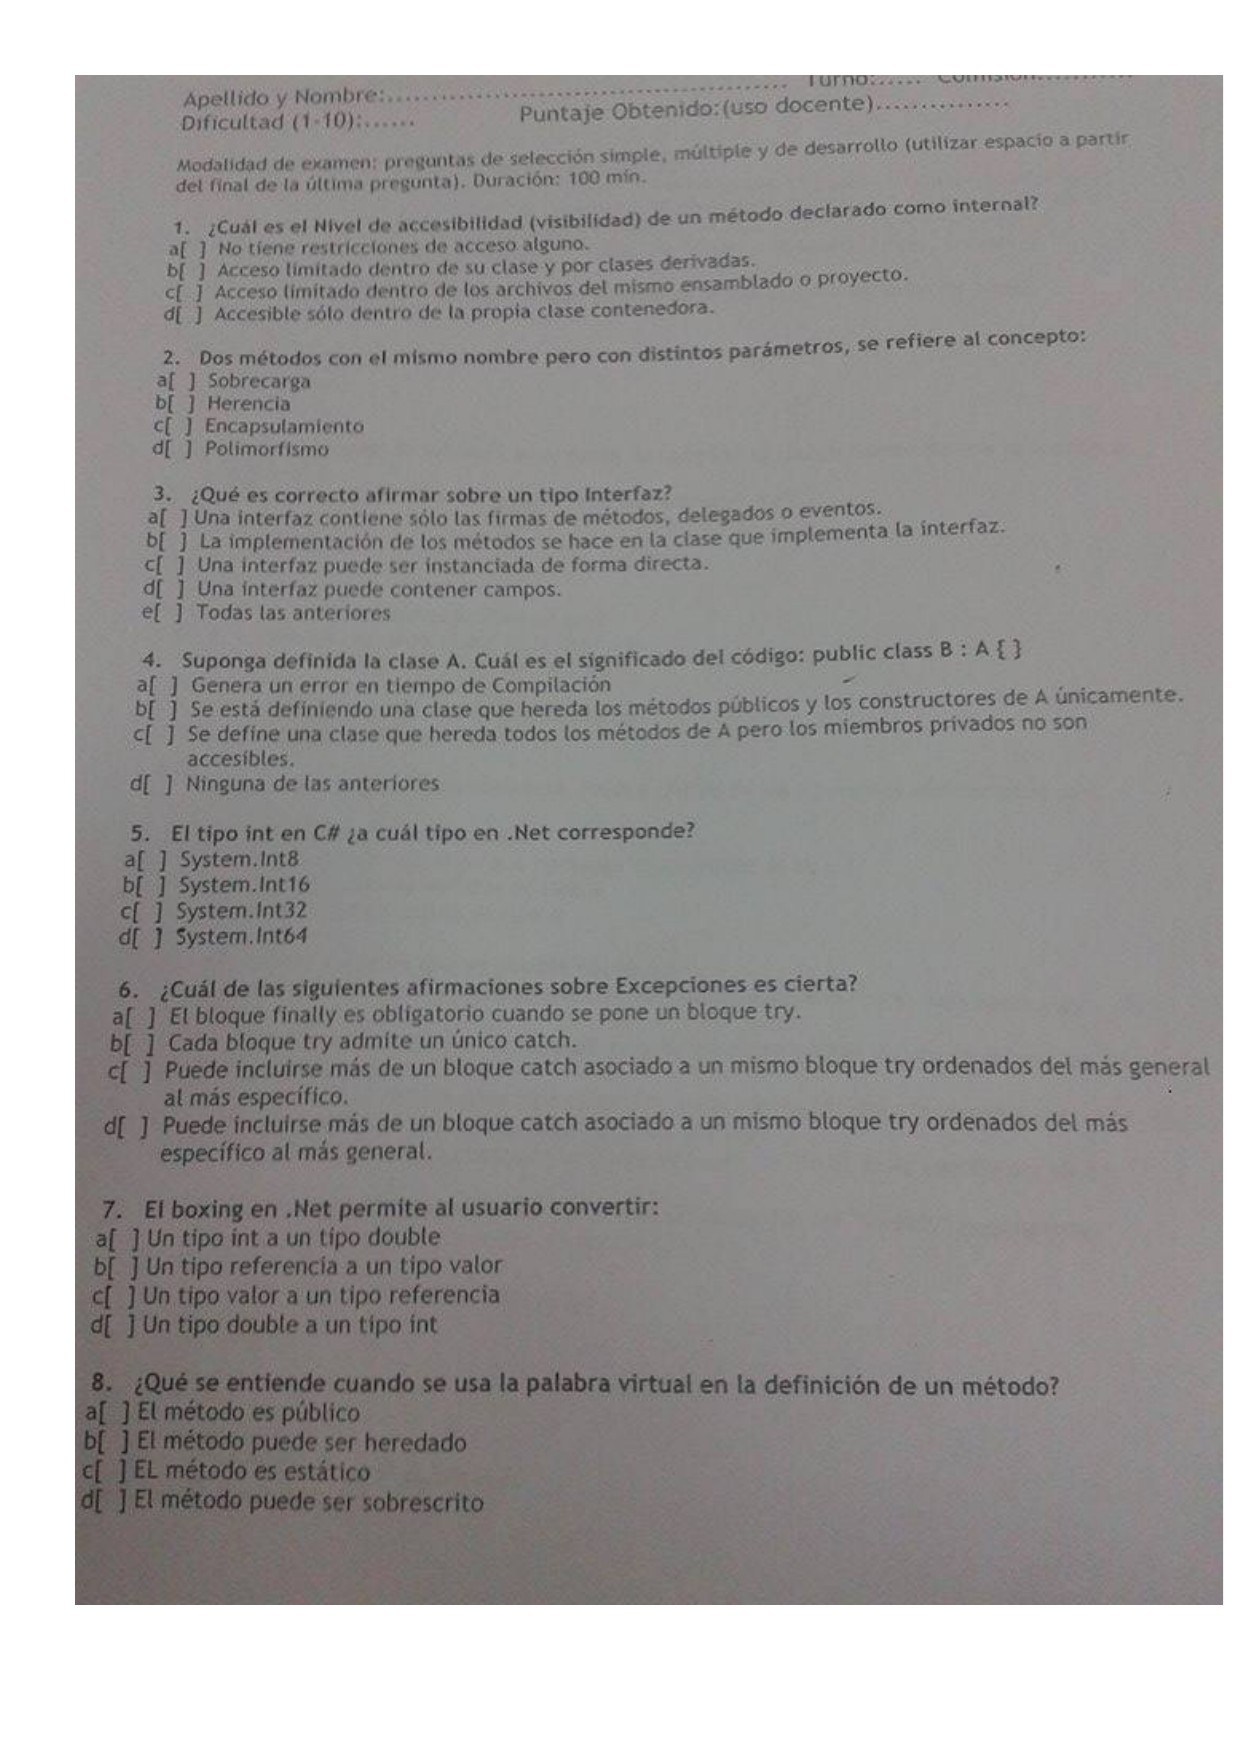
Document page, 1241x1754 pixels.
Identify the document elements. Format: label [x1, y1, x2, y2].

picture [75, 75, 1224, 1605]
